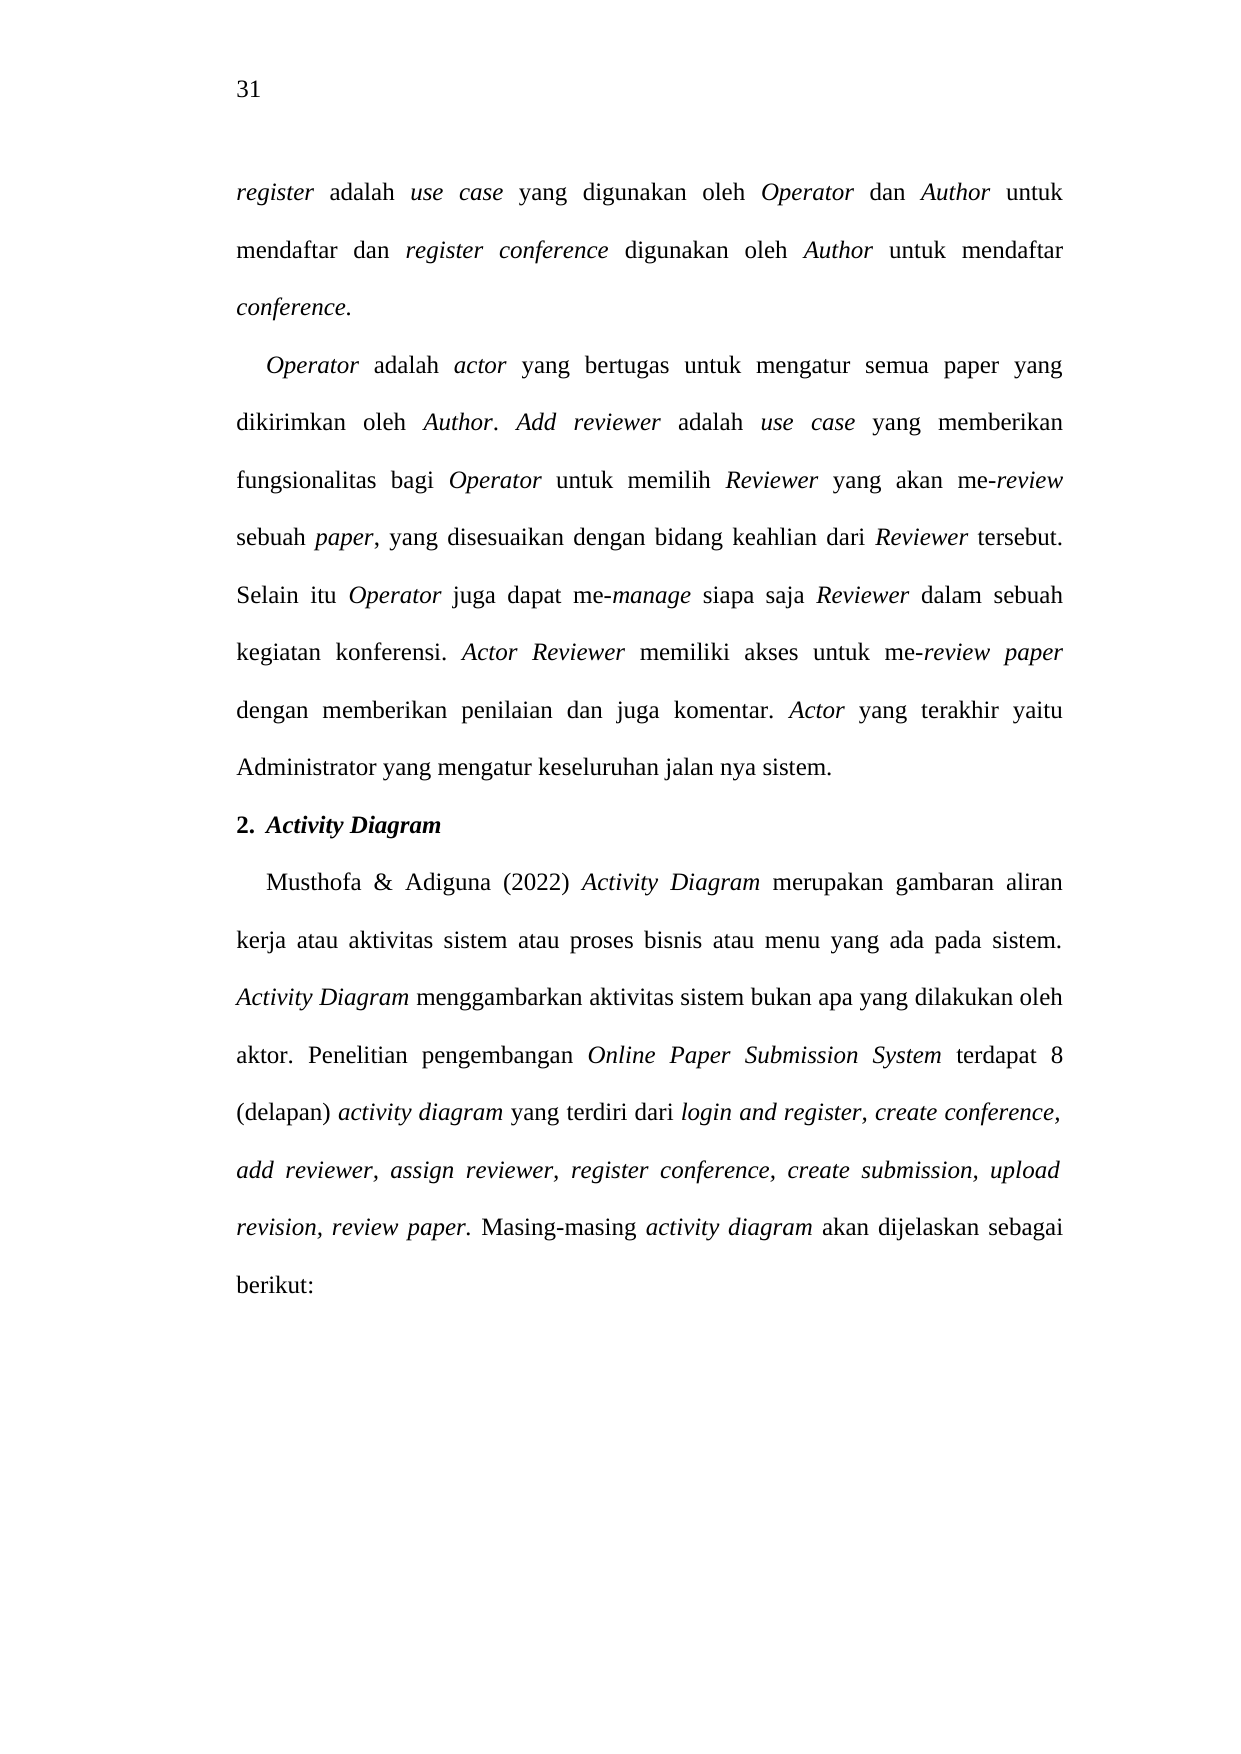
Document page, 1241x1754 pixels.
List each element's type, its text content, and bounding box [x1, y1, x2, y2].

list Activity Diagram merupakan gambaran aliran kerja atau aktivitas sistem atau proses bisnis atau menu yang ada pada sistem. Activity Diagram menggambarkan aktivitas sistem bukan apa yang dilakukan oleh aktor. Penelitian pengembangan Online Paper Submission System terdapat 8 (delapan) activity diagram yang terdiri dari login and register, create conference, add reviewer, assign reviewer, register conference, create submission, upload revision, review paper. Masing-masing activity diagram akan dijelaskan sebagai berikut: [236, 867, 1063, 1298]
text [236, 177, 1063, 321]
text Operator adalah actor yang bertugas untuk mengatur semua paper yang dikirimkan oleh Author. Add reviewer adalah use case yang memberikan fungsionalitas bagi Operator untuk memilih Reviewer yang akan me-review sebuah paper, yang disesuaikan dengan bidang keahlian dari Reviewer tersebut. Selain itu Operator juga dapat me-manage siapa saja Reviewer dalam sebuah kegiatan konferensi. Actor Reviewer memiliki akses untuk me-review paper dengan memberikan penilaian dan juga komentar. Actor yang terakhir yaitu Administrator yang mengatur keseluruhan jalan nya sistem. [236, 350, 1063, 781]
list Activity Diagram [236, 810, 1063, 838]
